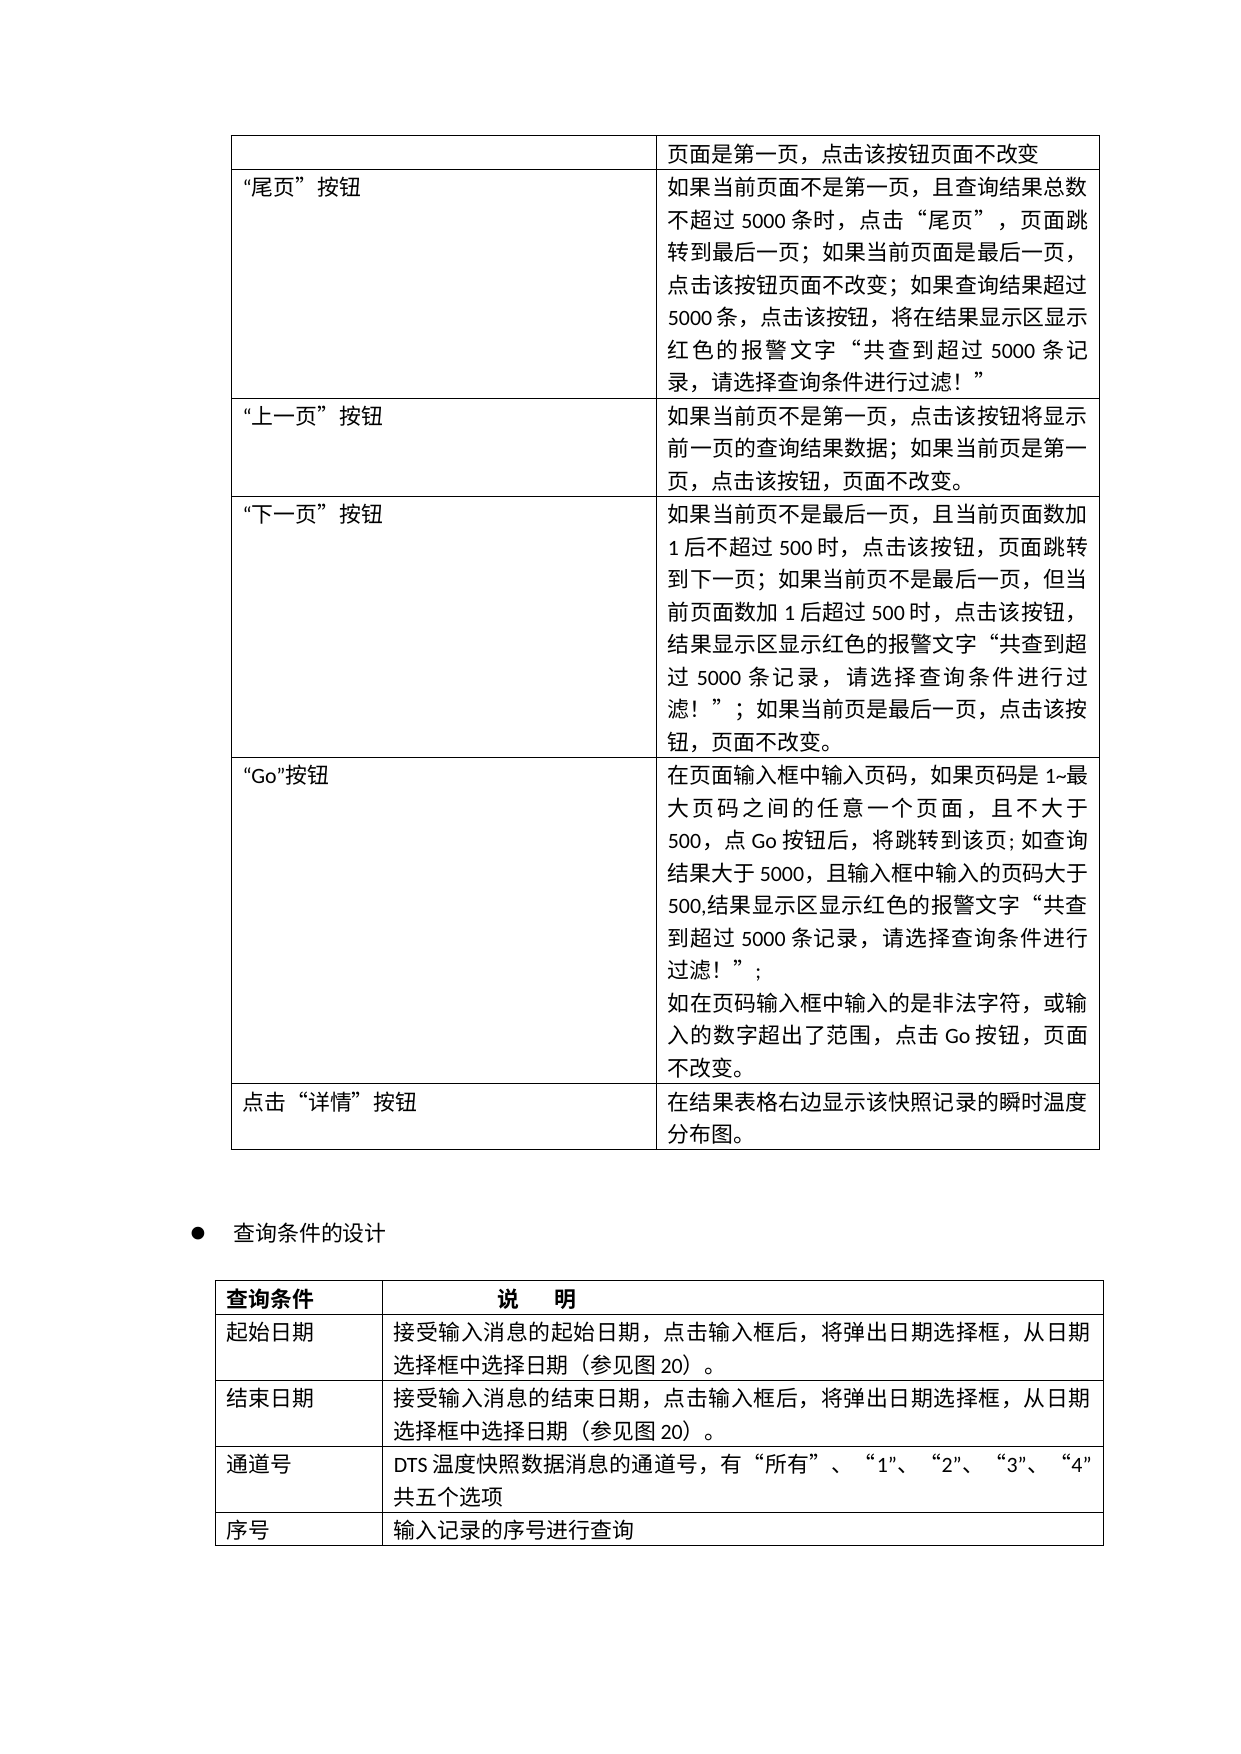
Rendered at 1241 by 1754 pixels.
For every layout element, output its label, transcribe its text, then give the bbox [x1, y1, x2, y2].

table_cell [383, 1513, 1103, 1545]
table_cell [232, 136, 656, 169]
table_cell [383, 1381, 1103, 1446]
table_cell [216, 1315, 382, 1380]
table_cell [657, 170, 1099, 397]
list 查询条件的设计 [189, 1215, 1087, 1248]
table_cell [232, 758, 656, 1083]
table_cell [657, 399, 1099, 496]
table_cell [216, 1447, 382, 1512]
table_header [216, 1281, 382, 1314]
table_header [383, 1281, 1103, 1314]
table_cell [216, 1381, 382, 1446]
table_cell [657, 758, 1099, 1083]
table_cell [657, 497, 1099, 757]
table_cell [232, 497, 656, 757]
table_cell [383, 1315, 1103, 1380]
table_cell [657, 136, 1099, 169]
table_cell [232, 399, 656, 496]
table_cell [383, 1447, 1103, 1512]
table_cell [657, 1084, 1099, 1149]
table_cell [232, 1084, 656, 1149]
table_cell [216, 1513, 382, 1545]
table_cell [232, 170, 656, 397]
